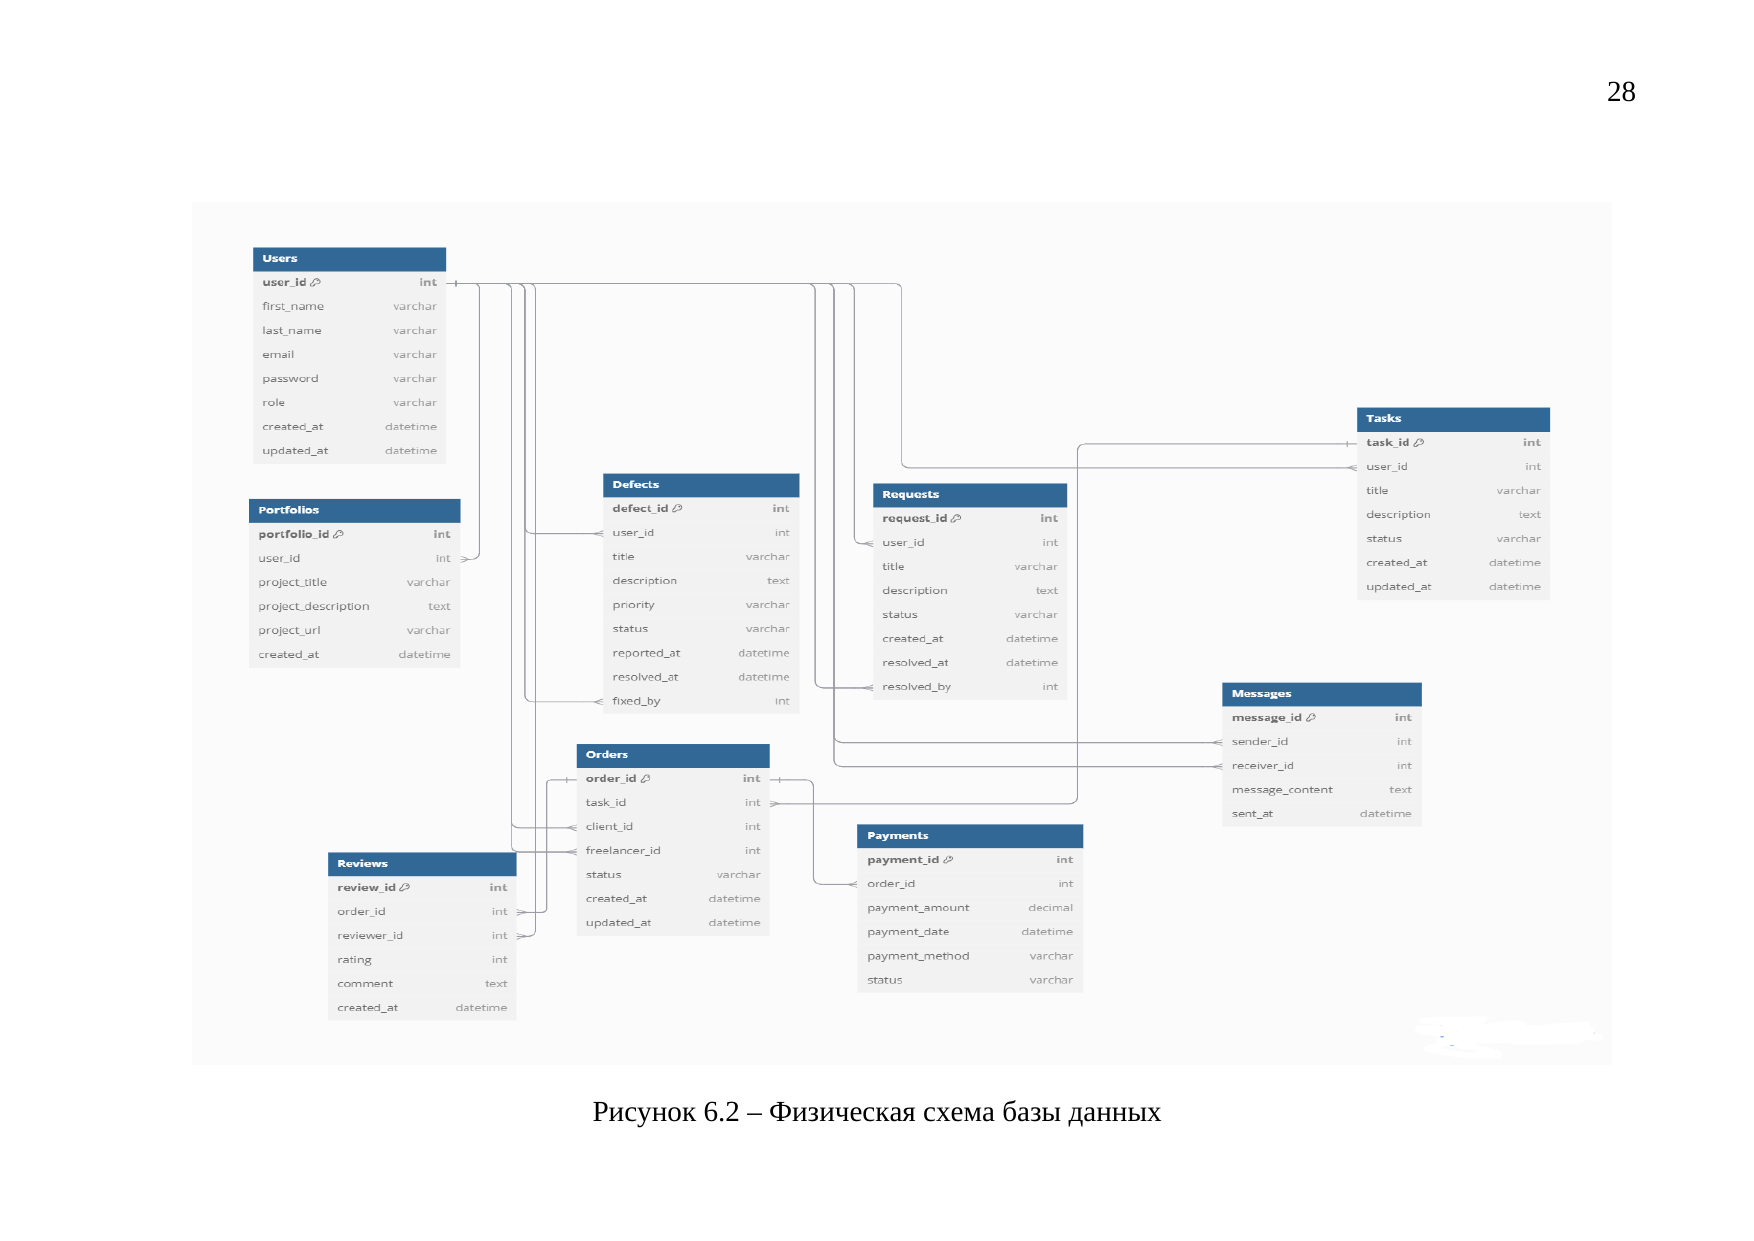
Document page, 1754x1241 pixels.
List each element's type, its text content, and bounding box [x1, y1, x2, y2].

text Рисунок 6.2 – Физическая схема базы данных [118, 1094, 1636, 1127]
picture [192, 202, 1612, 1065]
